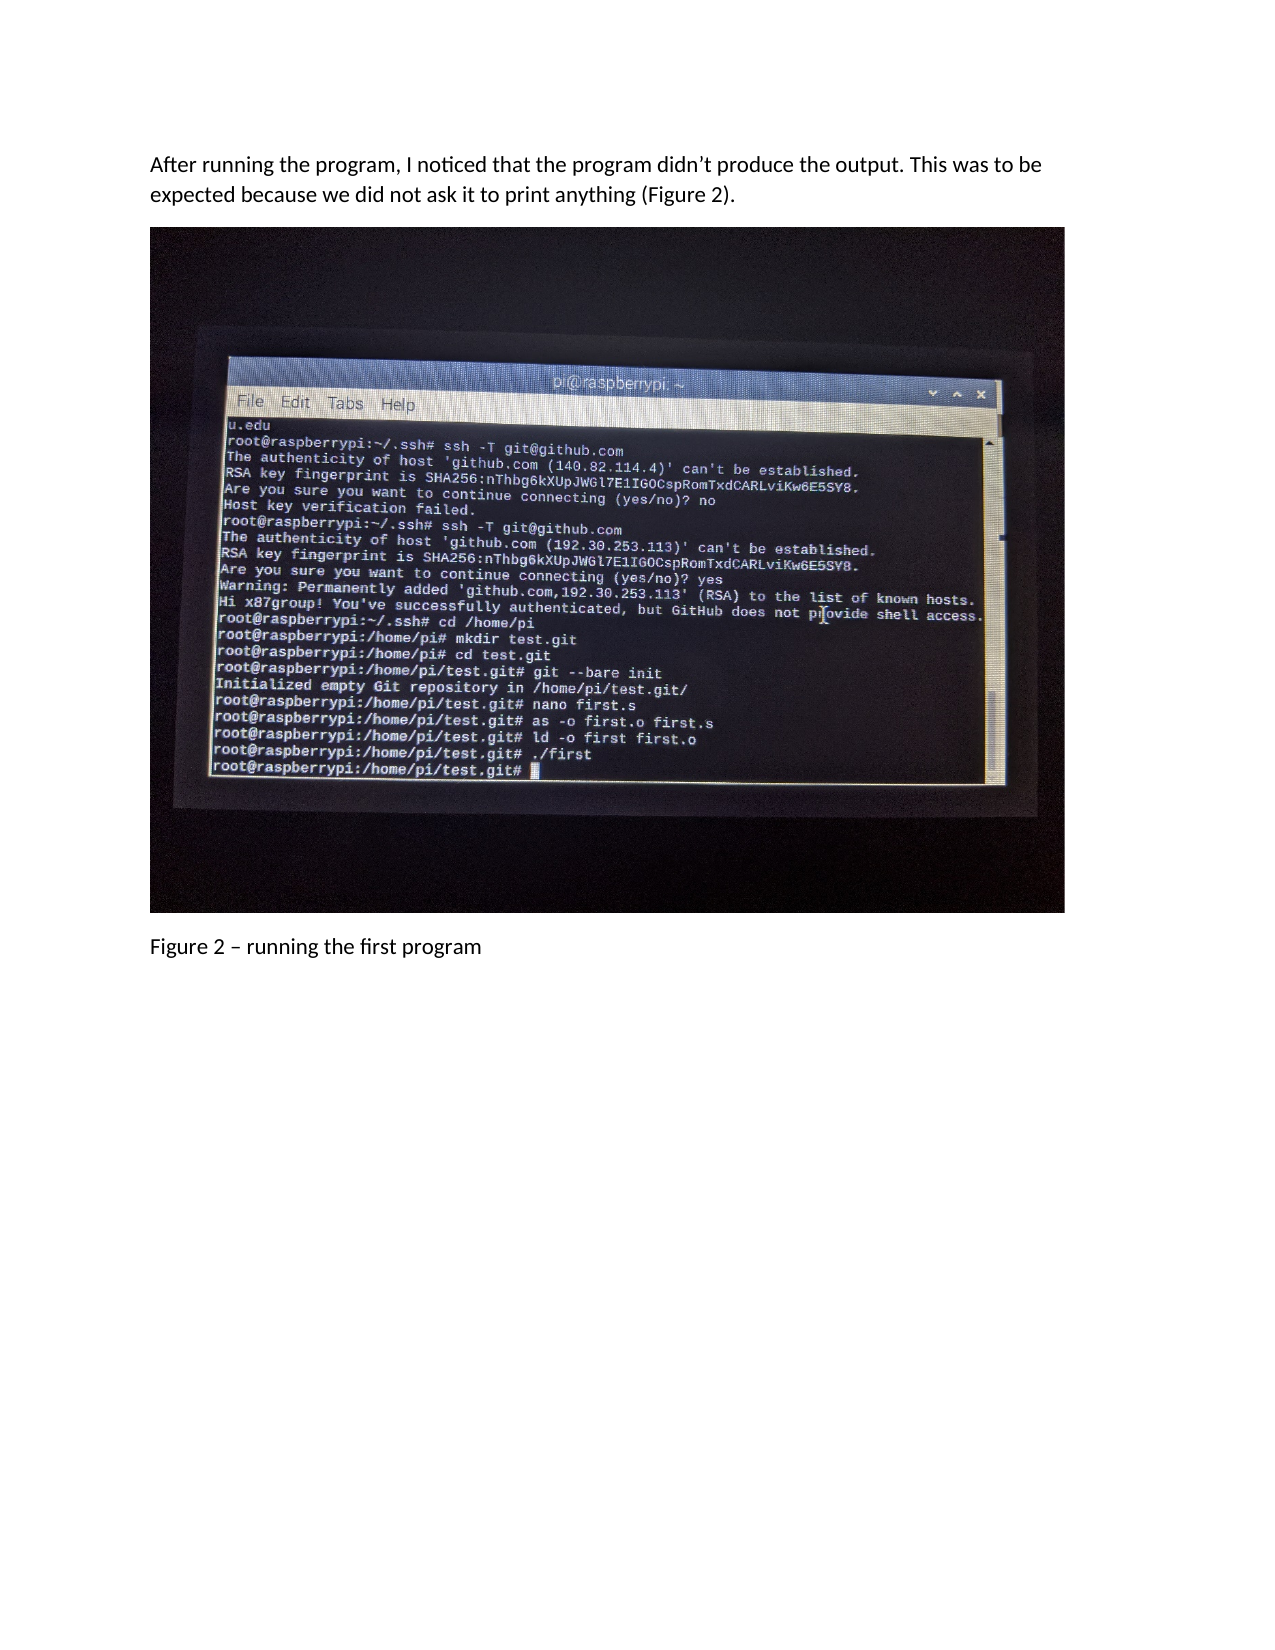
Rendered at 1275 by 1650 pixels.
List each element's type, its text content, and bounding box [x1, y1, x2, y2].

text Figure 2 – running the first program [150, 932, 1125, 960]
picture [150, 227, 1065, 913]
text After running the program, I noticed that the program didn’t produce the output. This was to be expected because we did not ask it to print anything (Figure 2). [150, 150, 1125, 208]
